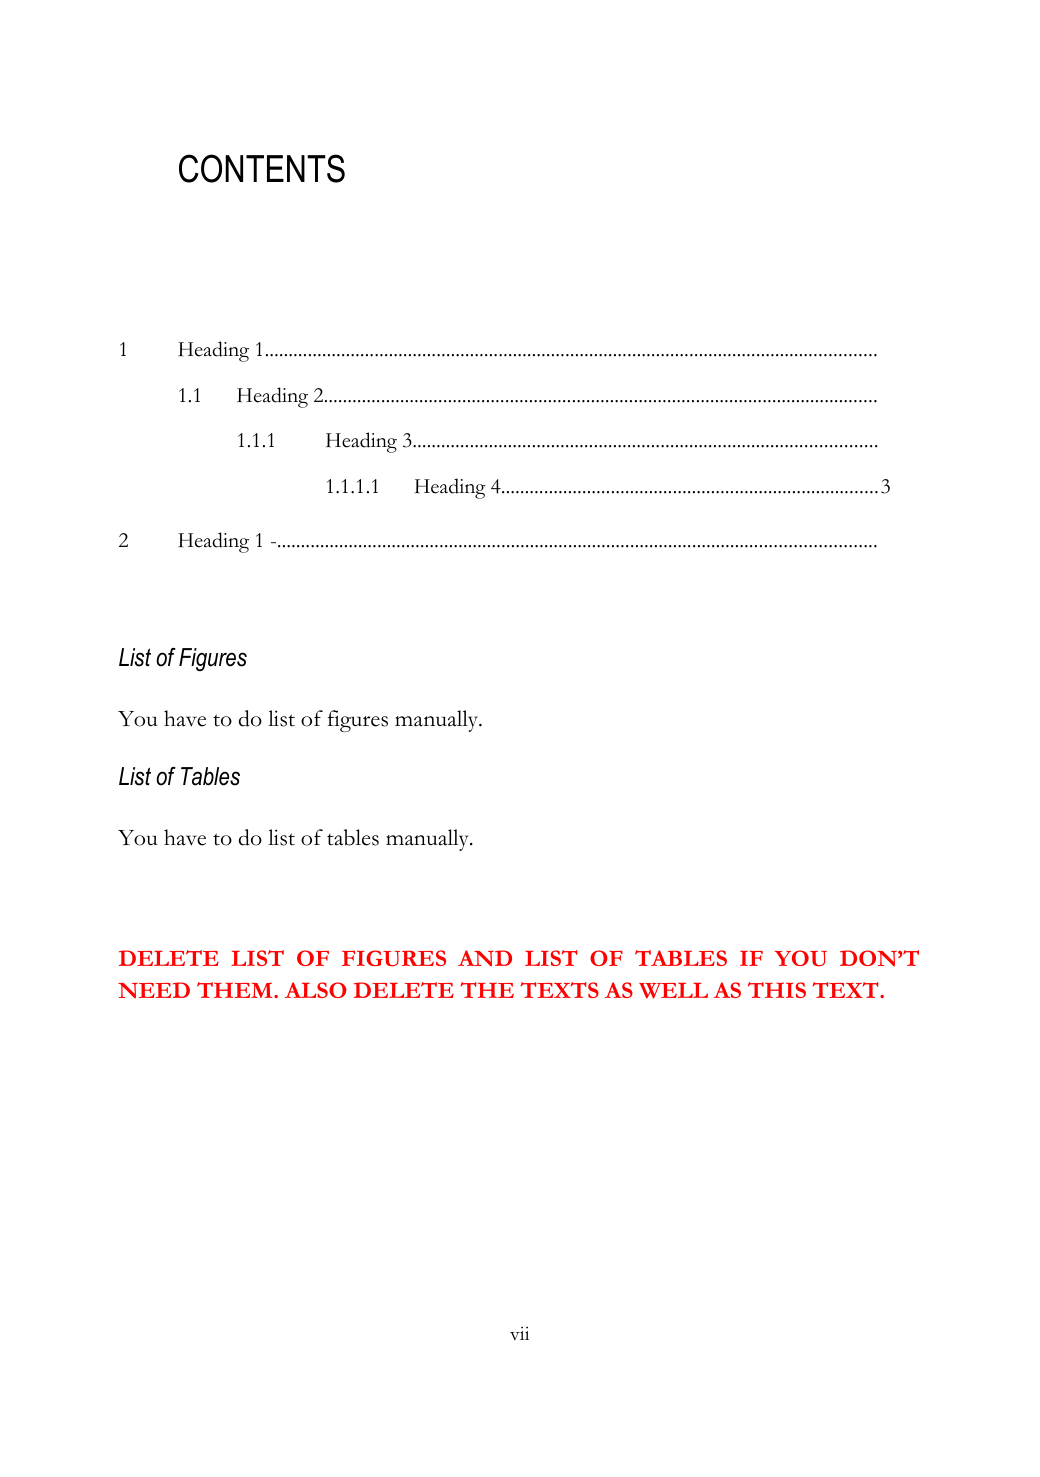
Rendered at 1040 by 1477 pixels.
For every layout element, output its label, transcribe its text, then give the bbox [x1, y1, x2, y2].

text You have to do list of tables manually. [118, 820, 921, 851]
list List of Tables [118, 762, 847, 791]
text DELETE LIST OF FIGURES AND LIST OF TABLES IF YOU DON’T NEED THEM. ALSO DELETE THE TEXTS AS WELL AS THIS TEXT. [118, 942, 921, 1004]
subtitle contents [177, 147, 921, 190]
text You have to do list of figures manually. [118, 701, 921, 732]
list List of Figures [118, 643, 847, 672]
